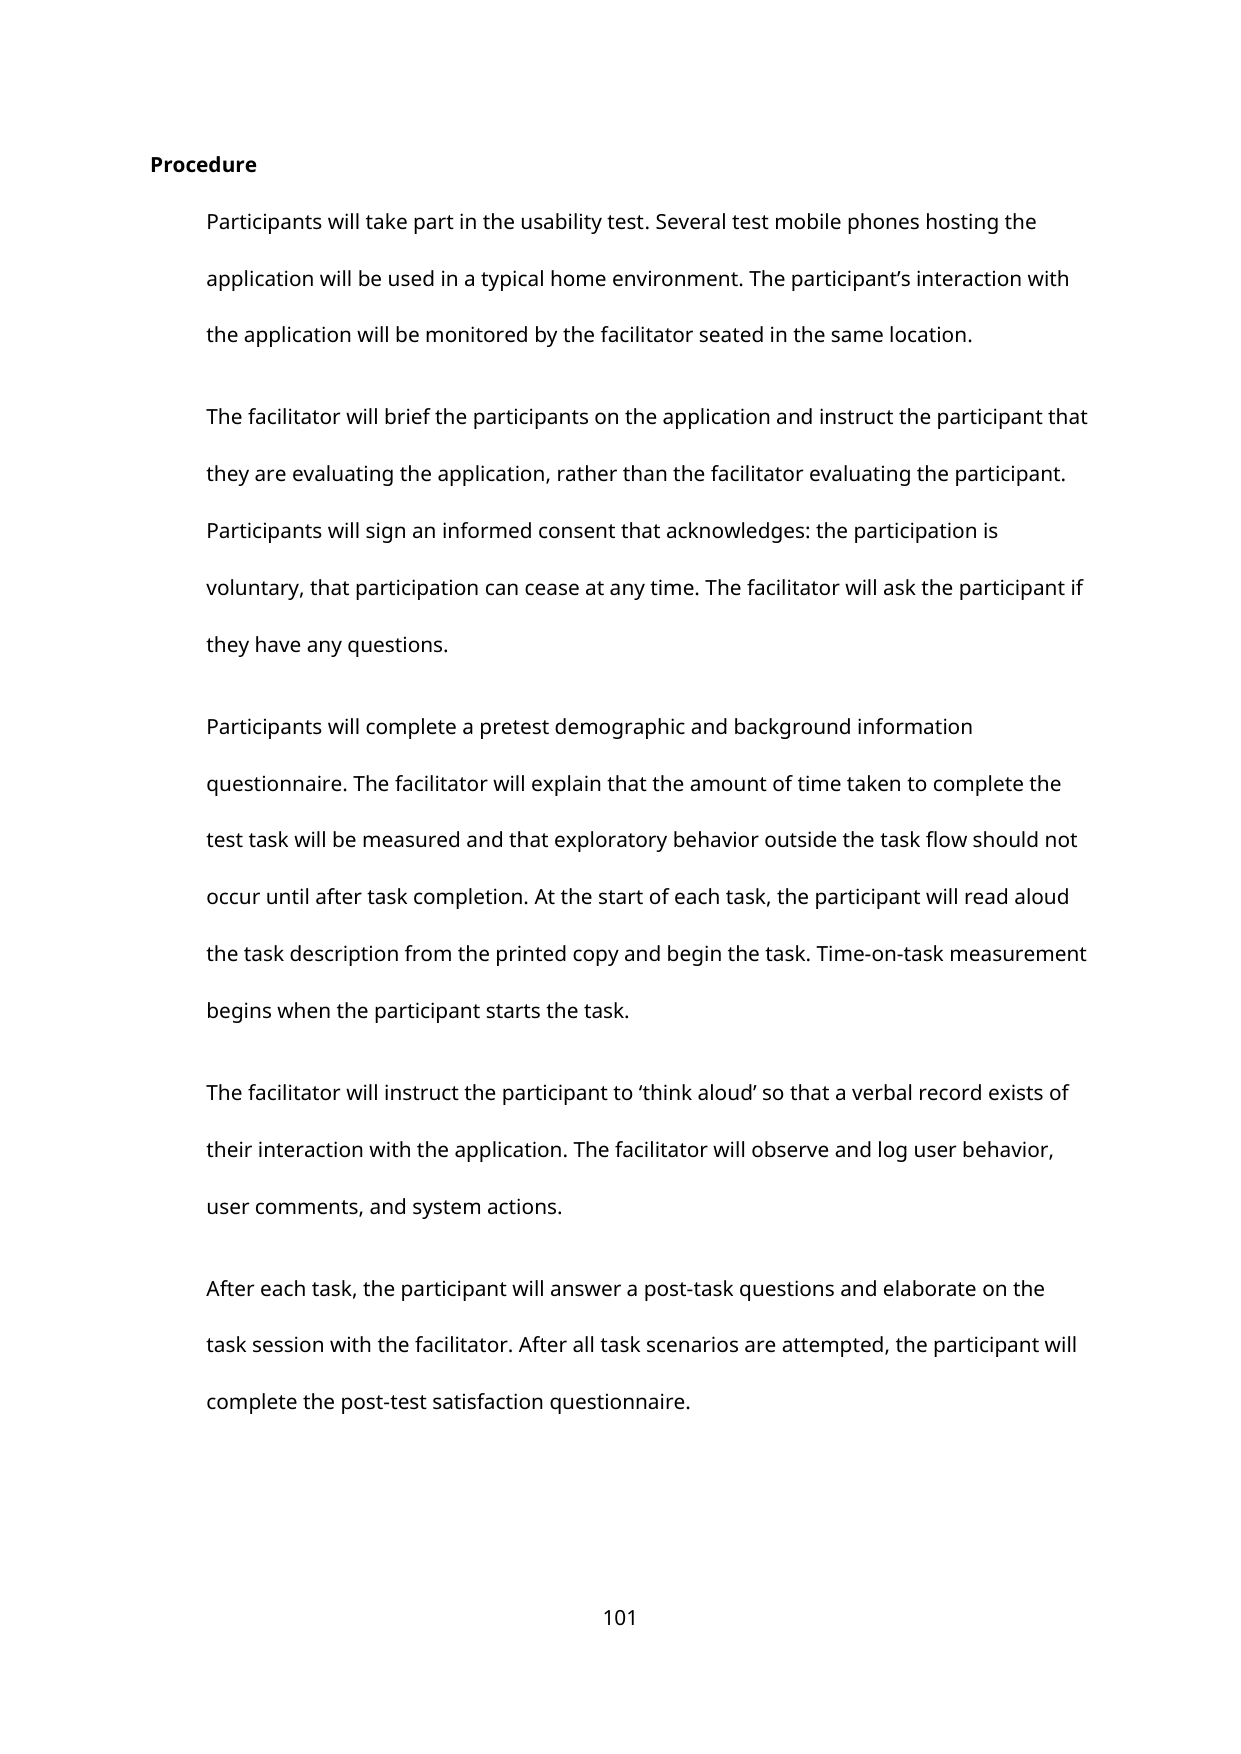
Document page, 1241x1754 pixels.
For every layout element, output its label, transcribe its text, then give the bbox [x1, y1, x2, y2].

text After each task, the participant will answer a post-task questions and elaborate on the task session with the facilitator. After all task scenarios are attempted, the participant will complete the post-test satisfaction questionnaire. [206, 1274, 1090, 1416]
text The facilitator will brief the participants on the application and instruct the participant that they are evaluating the application, rather than the facilitator evaluating the participant. Participants will sign an informed consent that acknowledges: the participation is voluntary, that participation can cease at any time. The facilitator will ask the participant if they have any questions. [206, 402, 1090, 658]
text Participants will take part in the usability test. Several test mobile phones hosting the application will be used in a typical home environment. The participant’s interaction with the application will be monitored by the facilitator seated in the same location. [206, 207, 1090, 349]
text The facilitator will instruct the participant to ‘think aloud’ so that a verbal record exists of their interaction with the application. The facilitator will observe and log user behavior, user comments, and system actions. [206, 1078, 1090, 1220]
text Participants will complete a pretest demographic and background information questionnaire. The facilitator will explain that the amount of time taken to complete the test task will be measured and that exploratory behavior outside the task flow should not occur until after task completion. At the start of each task, the participant will read aloud the task description from the printed copy and begin the task. Time-on-task measurement begins when the participant starts the task. [206, 712, 1090, 1025]
subtitle Procedure [150, 150, 1090, 178]
